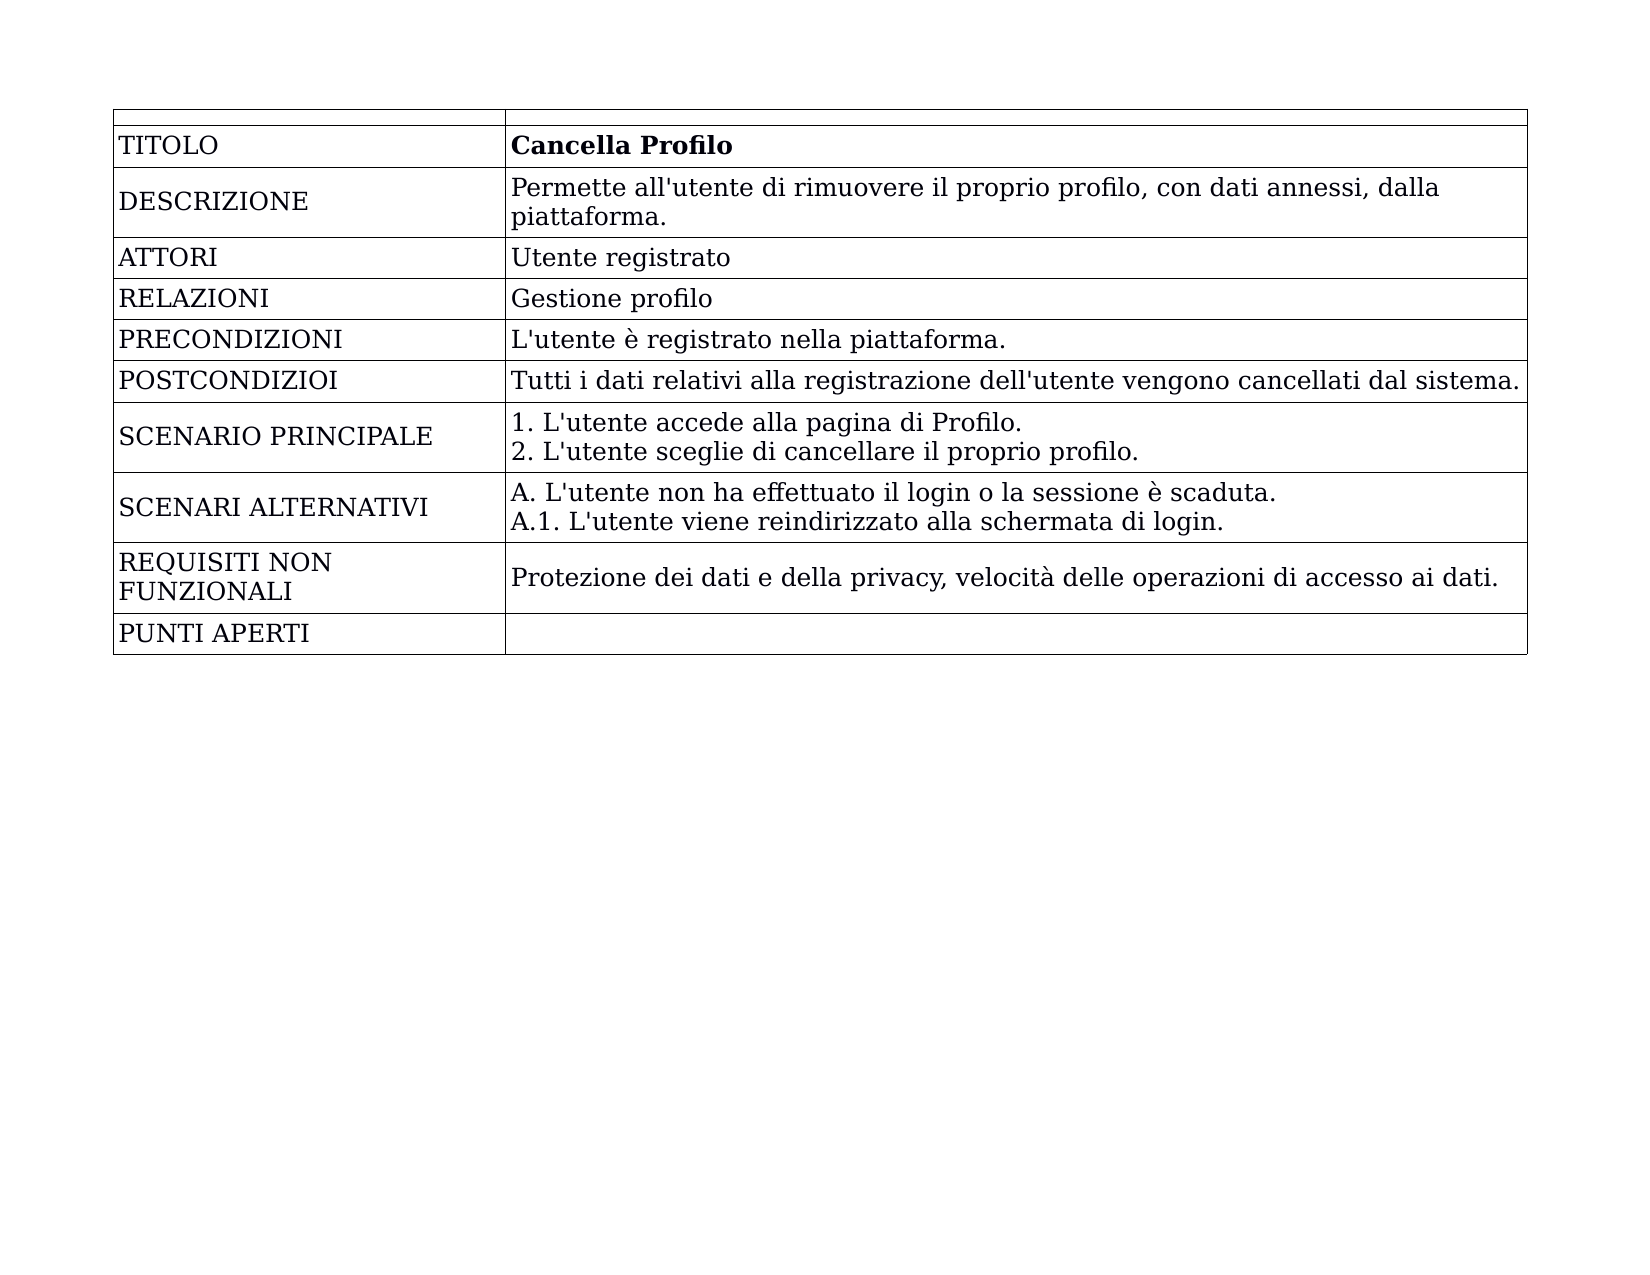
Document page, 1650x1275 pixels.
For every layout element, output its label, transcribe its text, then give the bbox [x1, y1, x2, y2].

table_cell Tutti i dati relativi alla registrazione dell'utente vengono cancellati dal sistema. [506, 361, 1527, 402]
table_cell REQUISITI NON FUNZIONALI [114, 543, 505, 612]
table_cell TITOLO [114, 126, 505, 167]
table_header [114, 110, 505, 125]
table_cell 1. L'utente accede alla pagina di Profilo. 2. L'utente sceglie di cancellare il proprio profilo. [506, 403, 1527, 472]
table_cell L'utente è registrato nella piattaforma. [506, 320, 1527, 360]
table_cell Permette all'utente di rimuovere il proprio profilo, con dati annessi, dalla piattaforma. [506, 168, 1527, 237]
table_cell Protezione dei dati e della privacy, velocità delle operazioni di accesso ai dati. [506, 543, 1527, 612]
table_cell SCENARI ALTERNATIVI [114, 473, 505, 542]
table_cell DESCRIZIONE [114, 168, 505, 237]
table_cell A. L'utente non ha effettuato il login o la sessione è scaduta. A.1. L'utente viene reindirizzato alla schermata di login. [506, 473, 1527, 542]
table_cell RELAZIONI [114, 279, 505, 319]
table_cell Cancella Profilo [506, 126, 1527, 167]
table_cell PUNTI APERTI [114, 614, 505, 654]
table_cell PRECONDIZIONI [114, 320, 505, 360]
table_cell [506, 614, 1527, 654]
table_cell Gestione profilo [506, 279, 1527, 319]
table_header [506, 110, 1527, 125]
table_cell ATTORI [114, 238, 505, 278]
table_cell Utente registrato [506, 238, 1527, 278]
table_cell POSTCONDIZIOI [114, 361, 505, 402]
table_cell SCENARIO PRINCIPALE [114, 403, 505, 472]
